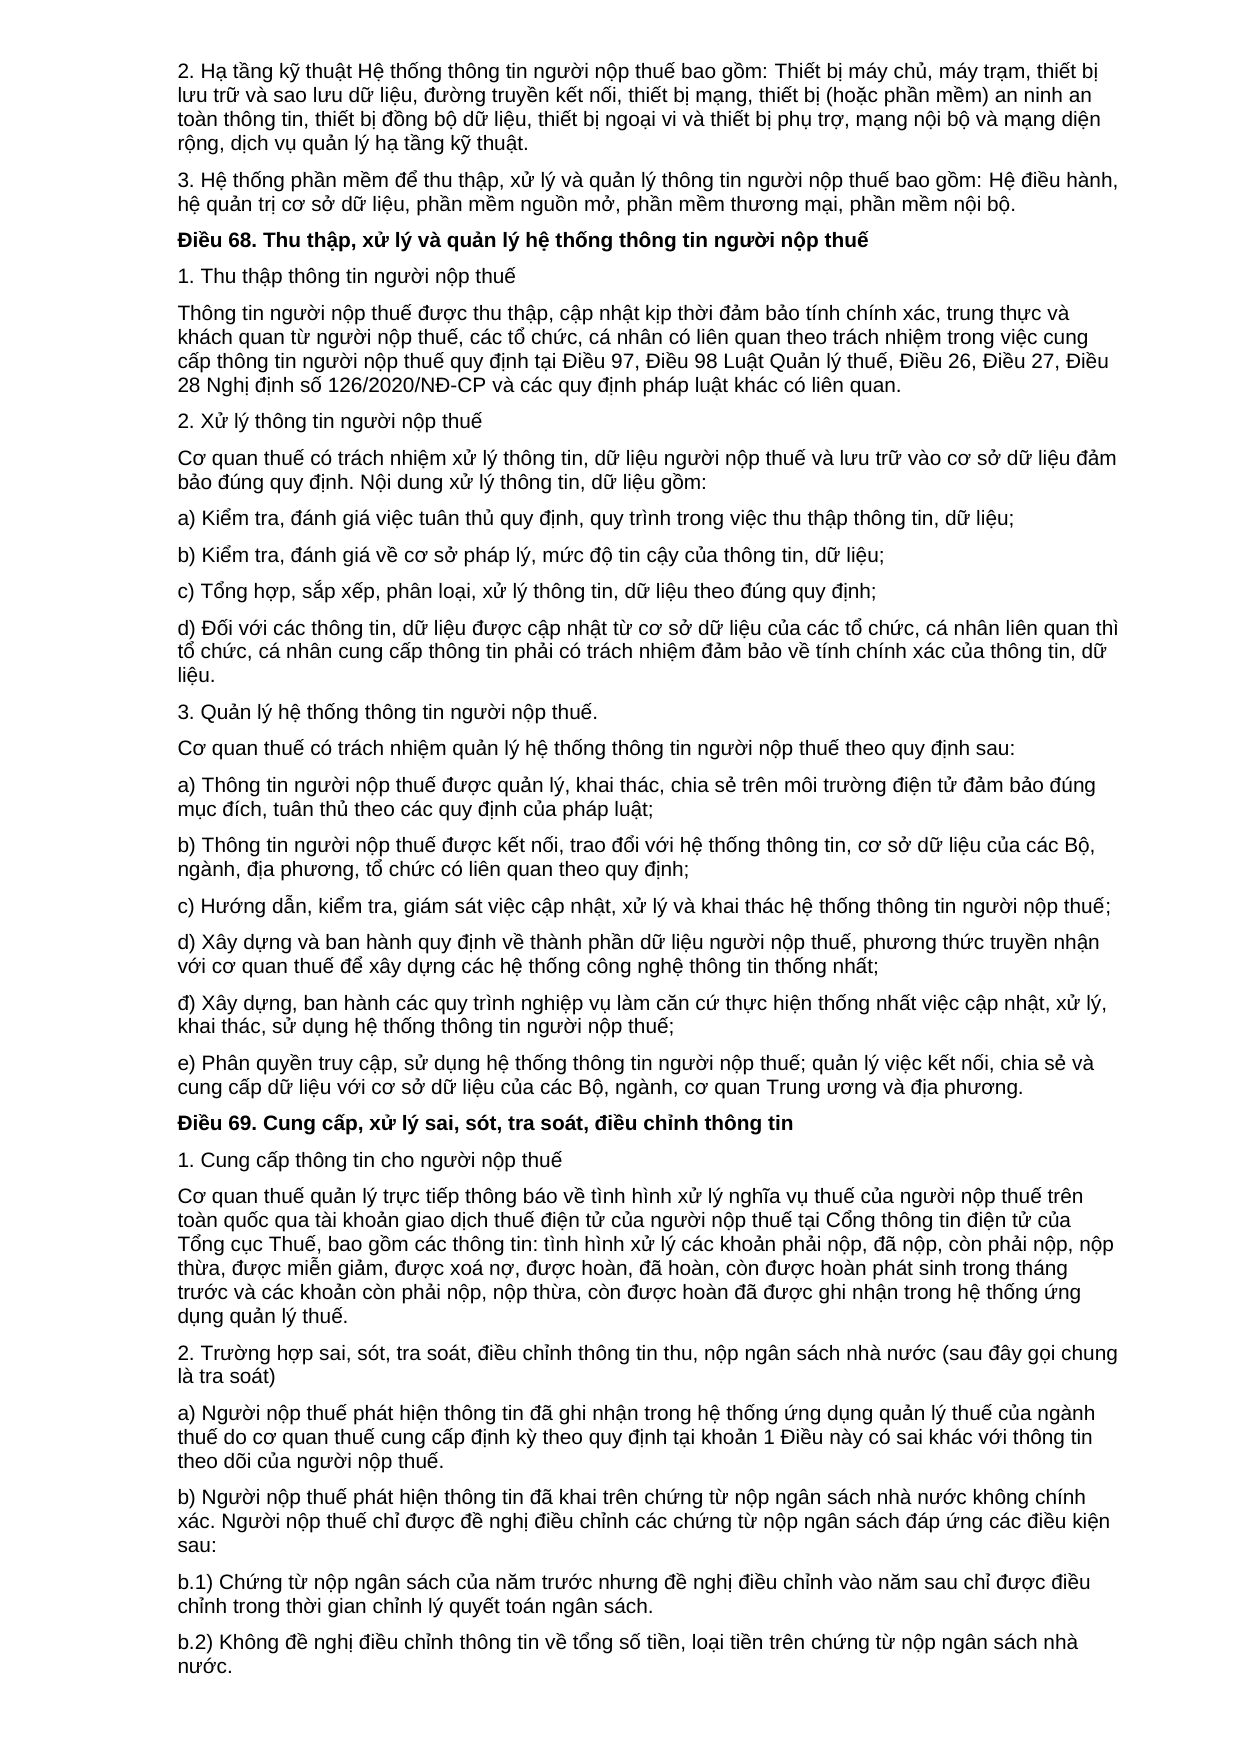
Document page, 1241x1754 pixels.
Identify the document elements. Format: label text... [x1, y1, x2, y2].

text d) Đối với các thông tin, dữ liệu được cập nhật từ cơ sở dữ liệu của các tổ chức, cá nhân liên quan thì tổ chức, cá nhân cung cấp thông tin phải có trách nhiệm đảm bảo về tính chính xác của thông tin, dữ liệu. [177, 615, 1122, 687]
text 2. Hạ tầng kỹ thuật Hệ thống thông tin người nộp thuế bao gồm: Thiết bị máy chủ, máy trạm, thiết bị lưu trữ và sao lưu dữ liệu, đường truyền kết nối, thiết bị mạng, thiết bị (hoặc phần mềm) an ninh an toàn thông tin, thiết bị đồng bộ dữ liệu, thiết bị ngoại vi và thiết bị phụ trợ, mạng nội bộ và mạng diện rộng, dịch vụ quản lý hạ tầng kỹ thuật. [177, 59, 1122, 155]
text a) Thông tin người nộp thuế được quản lý, khai thác, chia sẻ trên môi trường điện tử đảm bảo đúng mục đích, tuân thủ theo các quy định của pháp luật; [177, 773, 1122, 821]
text 3. Quản lý hệ thống thông tin người nộp thuế. [177, 700, 1122, 724]
text a) Kiểm tra, đánh giá việc tuân thủ quy định, quy trình trong việc thu thập thông tin, dữ liệu; [177, 506, 1122, 530]
text a) Người nộp thuế phát hiện thông tin đã ghi nhận trong hệ thống ứng dụng quản lý thuế của ngành thuế do cơ quan thuế cung cấp định kỳ theo quy định tại khoản 1 Điều này có sai khác với thông tin theo dõi của người nộp thuế. [177, 1401, 1122, 1473]
text 2. Trường hợp sai, sót, tra soát, điều chỉnh thông tin thu, nộp ngân sách nhà nước (sau đây gọi chung là tra soát) [177, 1340, 1122, 1388]
text Cơ quan thuế có trách nhiệm xử lý thông tin, dữ liệu người nộp thuế và lưu trữ vào cơ sở dữ liệu đảm bảo đúng quy định. Nội dung xử lý thông tin, dữ liệu gồm: [177, 446, 1122, 493]
text 3. Hệ thống phần mềm để thu thập, xử lý và quản lý thông tin người nộp thuế bao gồm: Hệ điều hành, hệ quản trị cơ sở dữ liệu, phần mềm nguồn mở, phần mềm thương mại, phần mềm nội bộ. [177, 167, 1122, 215]
text 2. Xử lý thông tin người nộp thuế [177, 409, 1122, 433]
text c) Hướng dẫn, kiểm tra, giám sát việc cập nhật, xử lý và khai thác hệ thống thông tin người nộp thuế; [177, 893, 1122, 917]
text 1. Cung cấp thông tin cho người nộp thuế [177, 1148, 1122, 1172]
text b) Kiểm tra, đánh giá về cơ sở pháp lý, mức độ tin cậy của thông tin, dữ liệu; [177, 542, 1122, 566]
subtitle Điều 69. Cung cấp, xử lý sai, sót, tra soát, điều chỉnh thông tin [177, 1111, 1122, 1135]
text Thông tin người nộp thuế được thu thập, cập nhật kịp thời đảm bảo tính chính xác, trung thực và khách quan từ người nộp thuế, các tổ chức, cá nhân có liên quan theo trách nhiệm trong việc cung cấp thông tin người nộp thuế quy định tại Điều 97, Điều 98 Luật Quản lý thuế, Điều 26, Điều 27, Điều 28 Nghị định số 126/2020/NĐ-CP và các quy định pháp luật khác có liên quan. [177, 301, 1122, 397]
text b.2) Không đề nghị điều chỉnh thông tin về tổng số tiền, loại tiền trên chứng từ nộp ngân sách nhà nước. [177, 1630, 1122, 1678]
text Cơ quan thuế quản lý trực tiếp thông báo về tình hình xử lý nghĩa vụ thuế của người nộp thuế trên toàn quốc qua tài khoản giao dịch thuế điện tử của người nộp thuế tại Cổng thông tin điện tử của Tổng cục Thuế, bao gồm các thông tin: tình hình xử lý các khoản phải nộp, đã nộp, còn phải nộp, nộp thừa, được miễn giảm, được xoá nợ, được hoàn, đã hoàn, còn được hoàn phát sinh trong tháng trước và các khoản còn phải nộp, nộp thừa, còn được hoàn đã được ghi nhận trong hệ thống ứng dụng quản lý thuế. [177, 1184, 1122, 1328]
text e) Phân quyền truy cập, sử dụng hệ thống thông tin người nộp thuế; quản lý việc kết nối, chia sẻ và cung cấp dữ liệu với cơ sở dữ liệu của các Bộ, ngành, cơ quan Trung ương và địa phương. [177, 1051, 1122, 1099]
text 1. Thu thập thông tin người nộp thuế [177, 264, 1122, 288]
text b) Người nộp thuế phát hiện thông tin đã khai trên chứng từ nộp ngân sách nhà nước không chính xác. Người nộp thuế chỉ được đề nghị điều chỉnh các chứng từ nộp ngân sách đáp ứng các điều kiện sau: [177, 1485, 1122, 1557]
text c) Tổng hợp, sắp xếp, phân loại, xử lý thông tin, dữ liệu theo đúng quy định; [177, 579, 1122, 603]
text b) Thông tin người nộp thuế được kết nối, trao đổi với hệ thống thông tin, cơ sở dữ liệu của các Bộ, ngành, địa phương, tổ chức có liên quan theo quy định; [177, 833, 1122, 881]
subtitle Điều 68. Thu thập, xử lý và quản lý hệ thống thông tin người nộp thuế [177, 228, 1122, 252]
text b.1) Chứng từ nộp ngân sách của năm trước nhưng đề nghị điều chỉnh vào năm sau chỉ được điều chỉnh trong thời gian chỉnh lý quyết toán ngân sách. [177, 1569, 1122, 1617]
text d) Xây dựng và ban hành quy định về thành phần dữ liệu người nộp thuế, phương thức truyền nhận với cơ quan thuế để xây dựng các hệ thống công nghệ thông tin thống nhất; [177, 930, 1122, 978]
text Cơ quan thuế có trách nhiệm quản lý hệ thống thông tin người nộp thuế theo quy định sau: [177, 736, 1122, 760]
text đ) Xây dựng, ban hành các quy trình nghiệp vụ làm căn cứ thực hiện thống nhất việc cập nhật, xử lý, khai thác, sử dụng hệ thống thông tin người nộp thuế; [177, 990, 1122, 1038]
